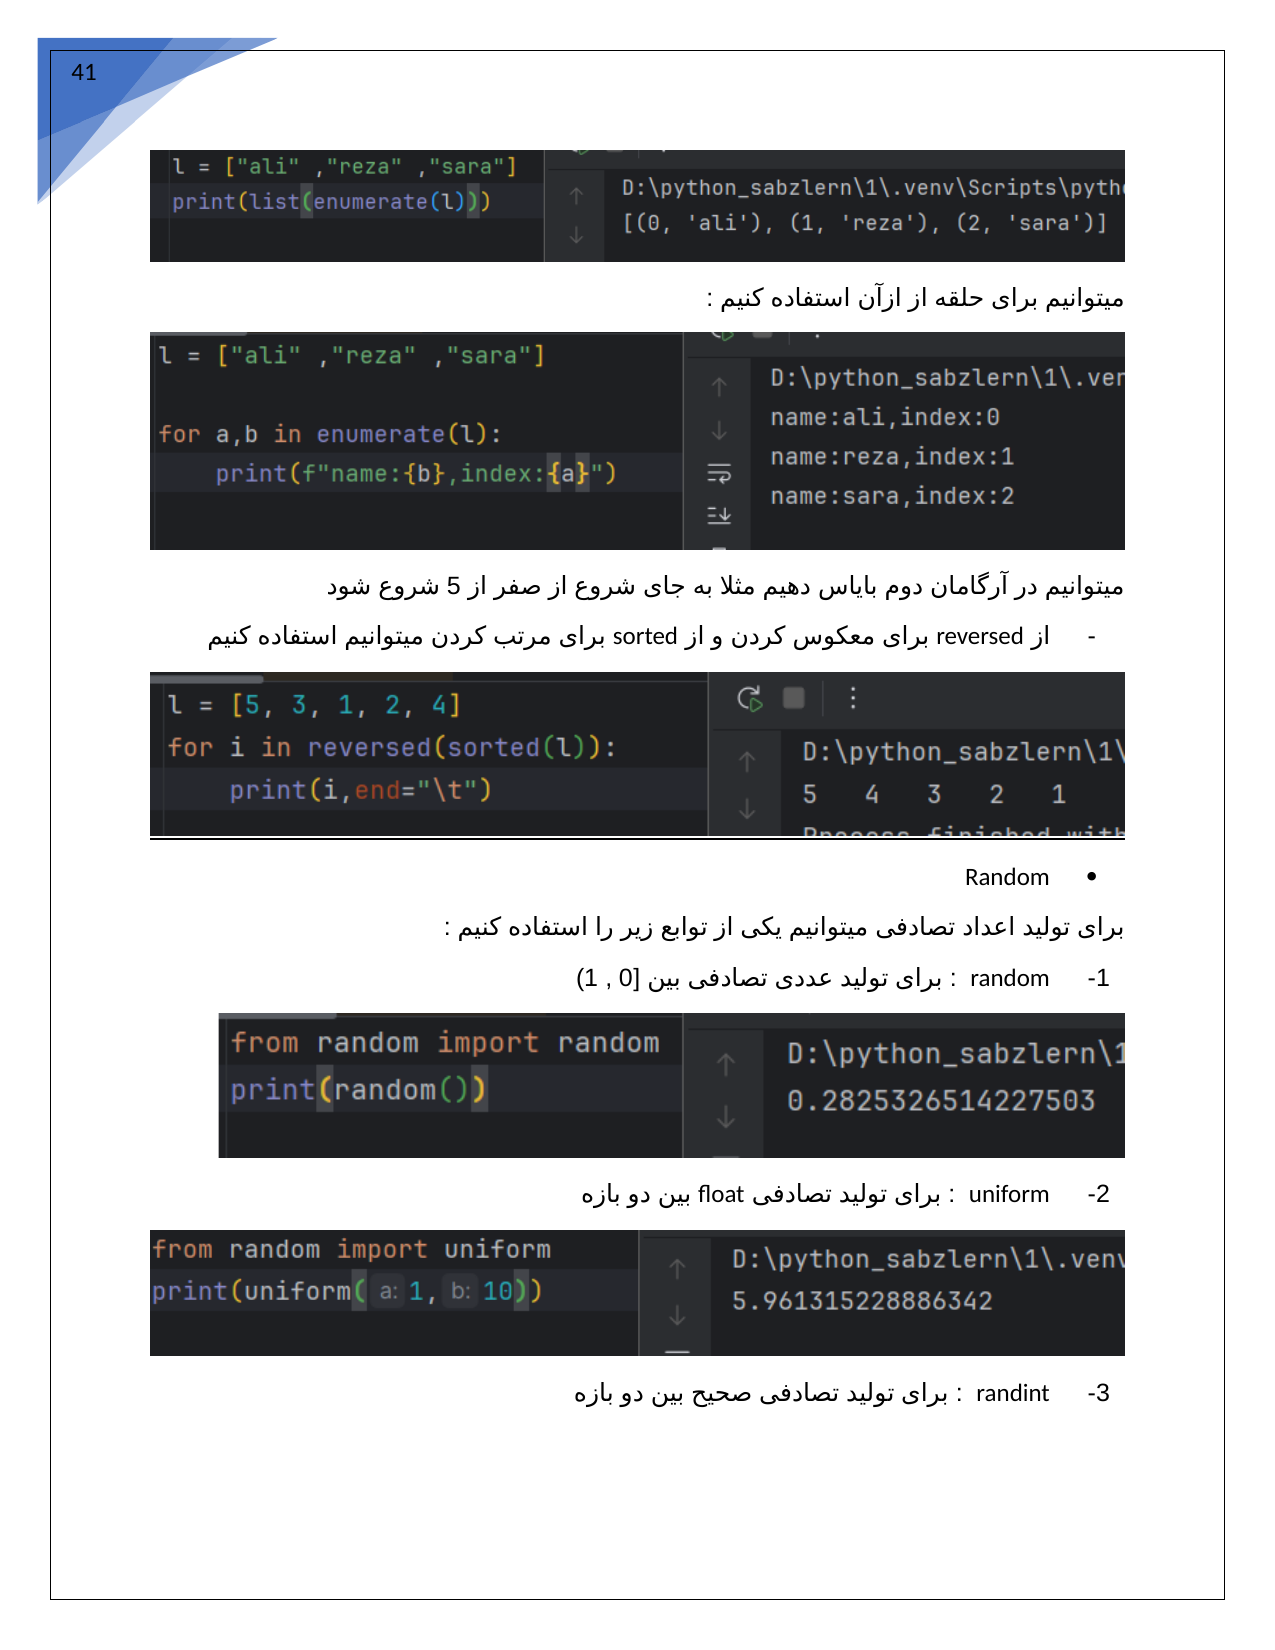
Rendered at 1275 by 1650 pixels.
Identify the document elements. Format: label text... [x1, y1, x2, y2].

picture [51, 51, 1125, 262]
picture [37, 37, 279, 206]
list Random [150, 861, 1087, 891]
list random : برای تولید عددی تصادفی بین [0 , 1) [150, 962, 1087, 992]
picture [150, 1230, 1125, 1356]
text برای تولید اعداد تصادفی میتوانیم یکی از توابع زیر را استفاده کنیم : [150, 912, 1125, 941]
list از reversed برای معکوس کردن و از sorted برای مرتب کردن میتوانیم استفاده کنیم [150, 620, 1087, 651]
text میتوانیم برای حلقه از ازآن استفاده کنیم : [150, 283, 1125, 312]
list randint : برای تولید تصادفی صحیح بین دو بازه [150, 1377, 1087, 1408]
list uniform : برای تولید تصادفی float بین دو بازه [150, 1178, 1087, 1209]
picture [150, 332, 1125, 550]
picture [150, 672, 1125, 836]
text میتوانیم در آرگامان دوم بایاس دهیم مثلا به جای شروع از صفر از 5 شروع شود [150, 571, 1125, 599]
picture [218, 1013, 1125, 1158]
